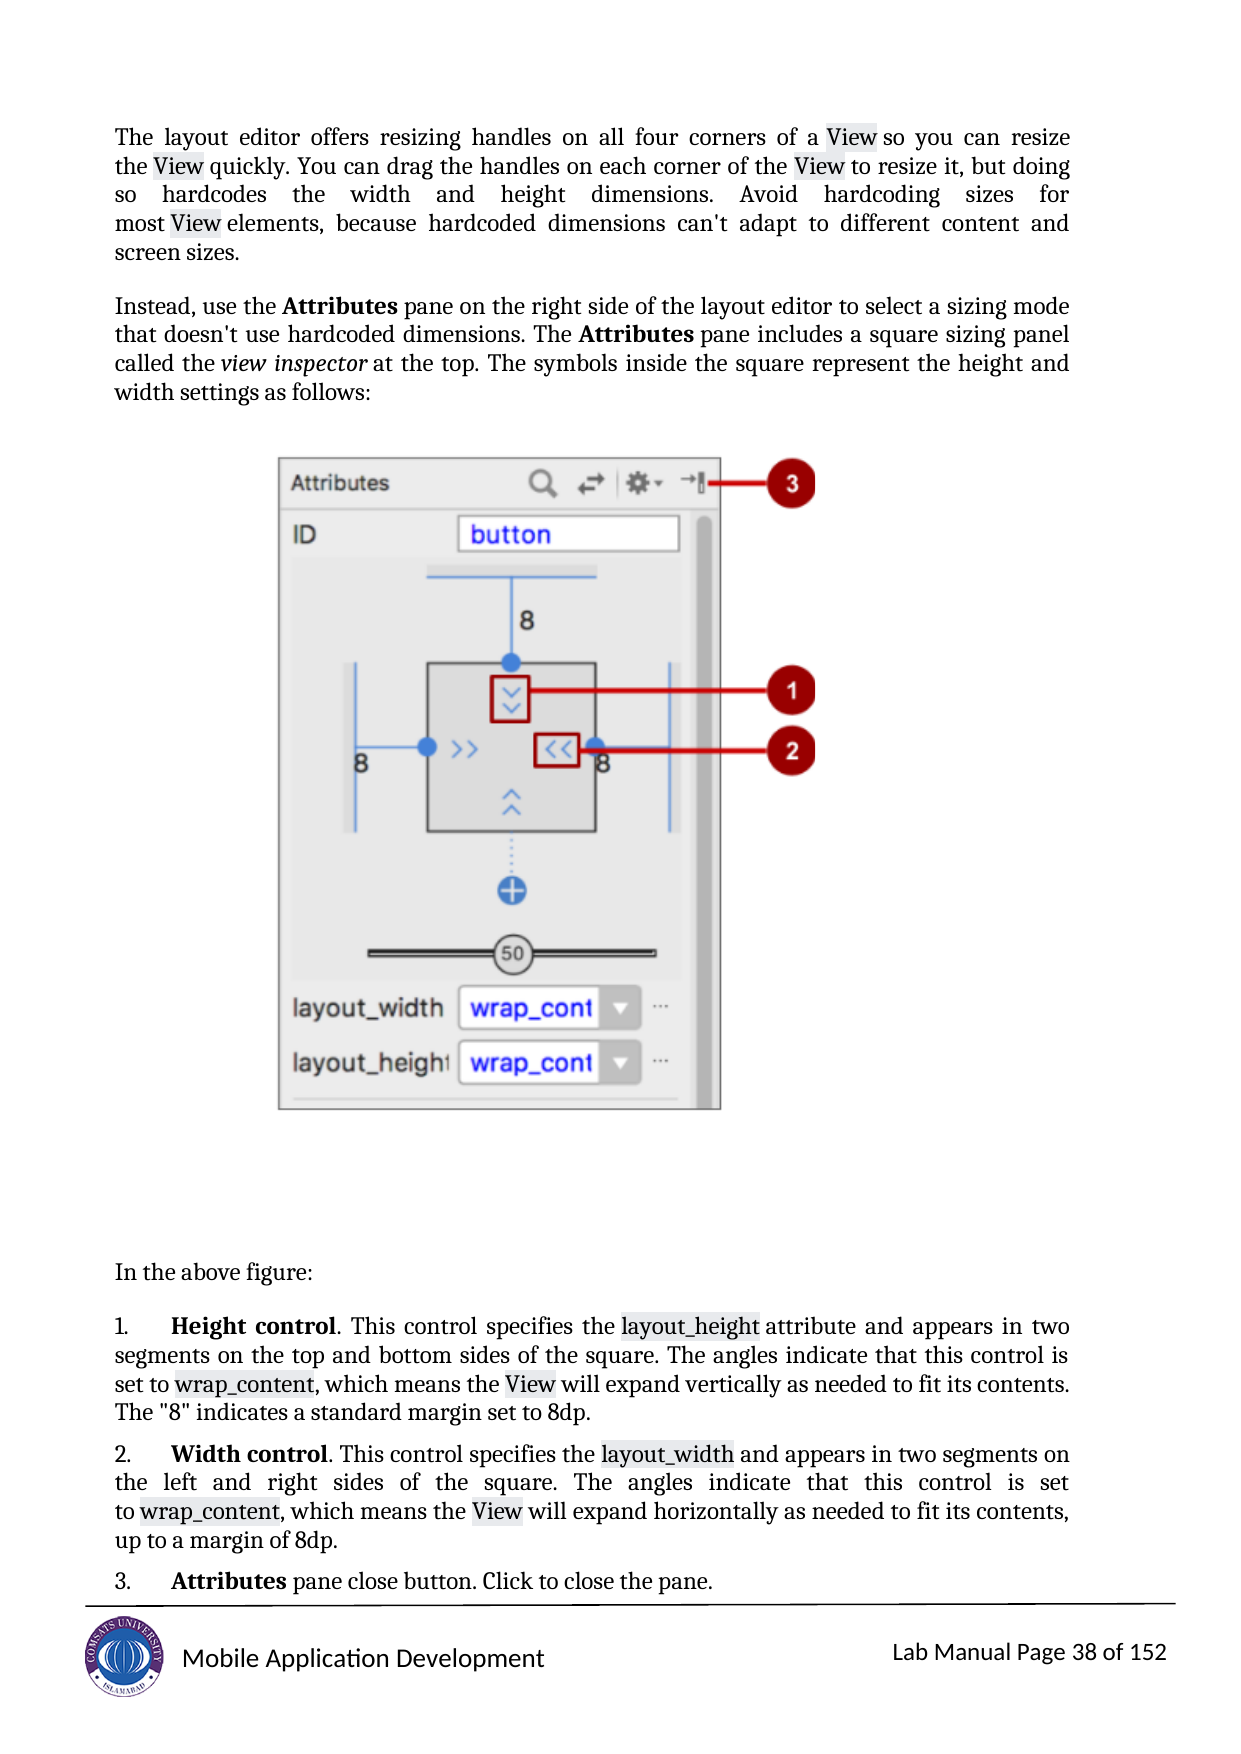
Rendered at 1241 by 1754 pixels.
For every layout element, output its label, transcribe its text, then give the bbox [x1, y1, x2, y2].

list Width control. This control specifies the layout_width and appears in two segments on the left and right sides of the square. The angles indicate that this control is set to wrap_content, which means the View will expand horizontally as needed to fit its contents, up to a margin of 8dp. [114, 1439, 1070, 1554]
text In the above figure: [114, 1258, 1070, 1287]
picture [85, 1616, 165, 1697]
picture [258, 445, 814, 1127]
list Height control. This control specifies the layout_height attribute and appears in two segments on the top and bottom sides of the square. The angles indicate that this control is set to wrap_content, which means the View will expand vertically as needed to fit its contents. The "8" indicates a standard margin set to 8dp. [114, 1312, 1070, 1427]
text The layout editor offers resizing handles on all four corners of a View so you can resize the View quickly. You can drag the handles on each corner of the View to resize it, but doing so hardcodes the width and height dimensions. Avoid hardcoding sizes for most View elements, because hardcoded dimensions can't adapt to different content and screen sizes. [114, 123, 1070, 267]
list Attributes pane close button. Click to close the pane. [114, 1567, 1070, 1596]
text Instead, use the Attributes pane on the right side of the layout editor to select a sizing mode that doesn't use hardcoded dimensions. The Attributes pane includes a square sizing panel called the view inspector at the top. The symbols inside the square represent the height and width settings as follows: [114, 292, 1070, 407]
